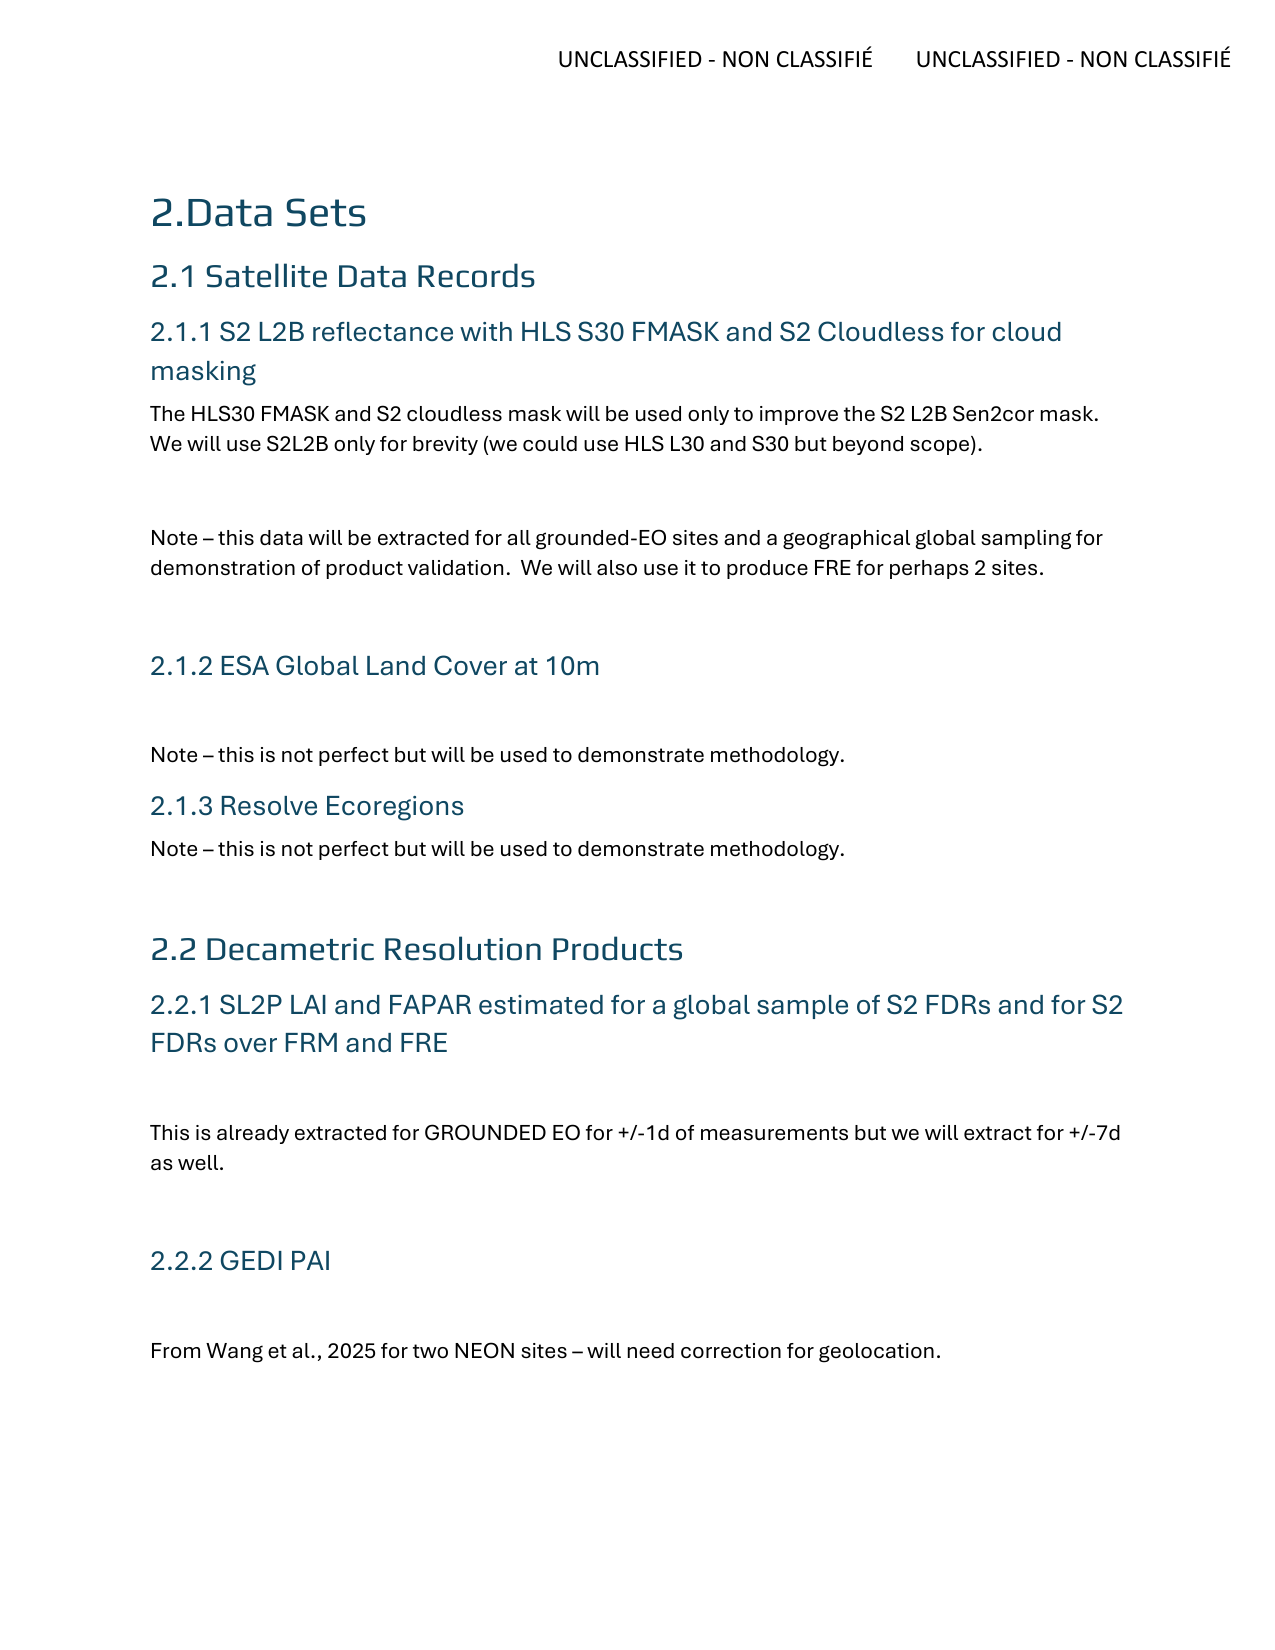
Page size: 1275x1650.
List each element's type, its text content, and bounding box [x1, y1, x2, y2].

subtitle 2.1.2 ESA Global Land Cover at 10m [150, 648, 1125, 683]
subtitle 2.Data Sets [150, 187, 1125, 236]
subtitle 2.2 Decametric Resolution Products [150, 929, 1125, 967]
text This is already extracted for GROUNDED EO for +/-1d of measurements but we will extract for +/-7d as well. [150, 1119, 1125, 1177]
text Note – this is not perfect but will be used to demonstrate methodology. [150, 835, 1125, 863]
subtitle 2.1.3 Resolve Ecoregions [150, 788, 1125, 824]
subtitle 2.1.1 S2 L2B reflectance with HLS S30 FMASK and S2 Cloudless for cloud masking [150, 314, 1125, 388]
text Note – this data will be extracted for all grounded-EO sites and a geographical global sampling for demonstration of product validation. We will also use it to produce FRE for perhaps 2 sites. [150, 524, 1125, 582]
text From Wang et al., 2025 for two NEON sites – will need correction for geolocation. [150, 1337, 1125, 1364]
subtitle 2.1 Satellite Data Records [150, 256, 1125, 295]
text The HLS30 FMASK and S2 cloudless mask will be used only to improve the S2 L2B Sen2cor mask. We will use S2L2B only for brevity (we could use HLS L30 and S30 but beyond scope). [150, 400, 1125, 458]
subtitle 2.2.2 GEDI PAI [150, 1243, 1125, 1278]
text Note – this is not perfect but will be used to demonstrate methodology. [150, 741, 1125, 769]
subtitle 2.2.1 SL2P LAI and FAPAR estimated for a global sample of S2 FDRs and for S2 FDRs over FRM and FRE [150, 987, 1125, 1061]
